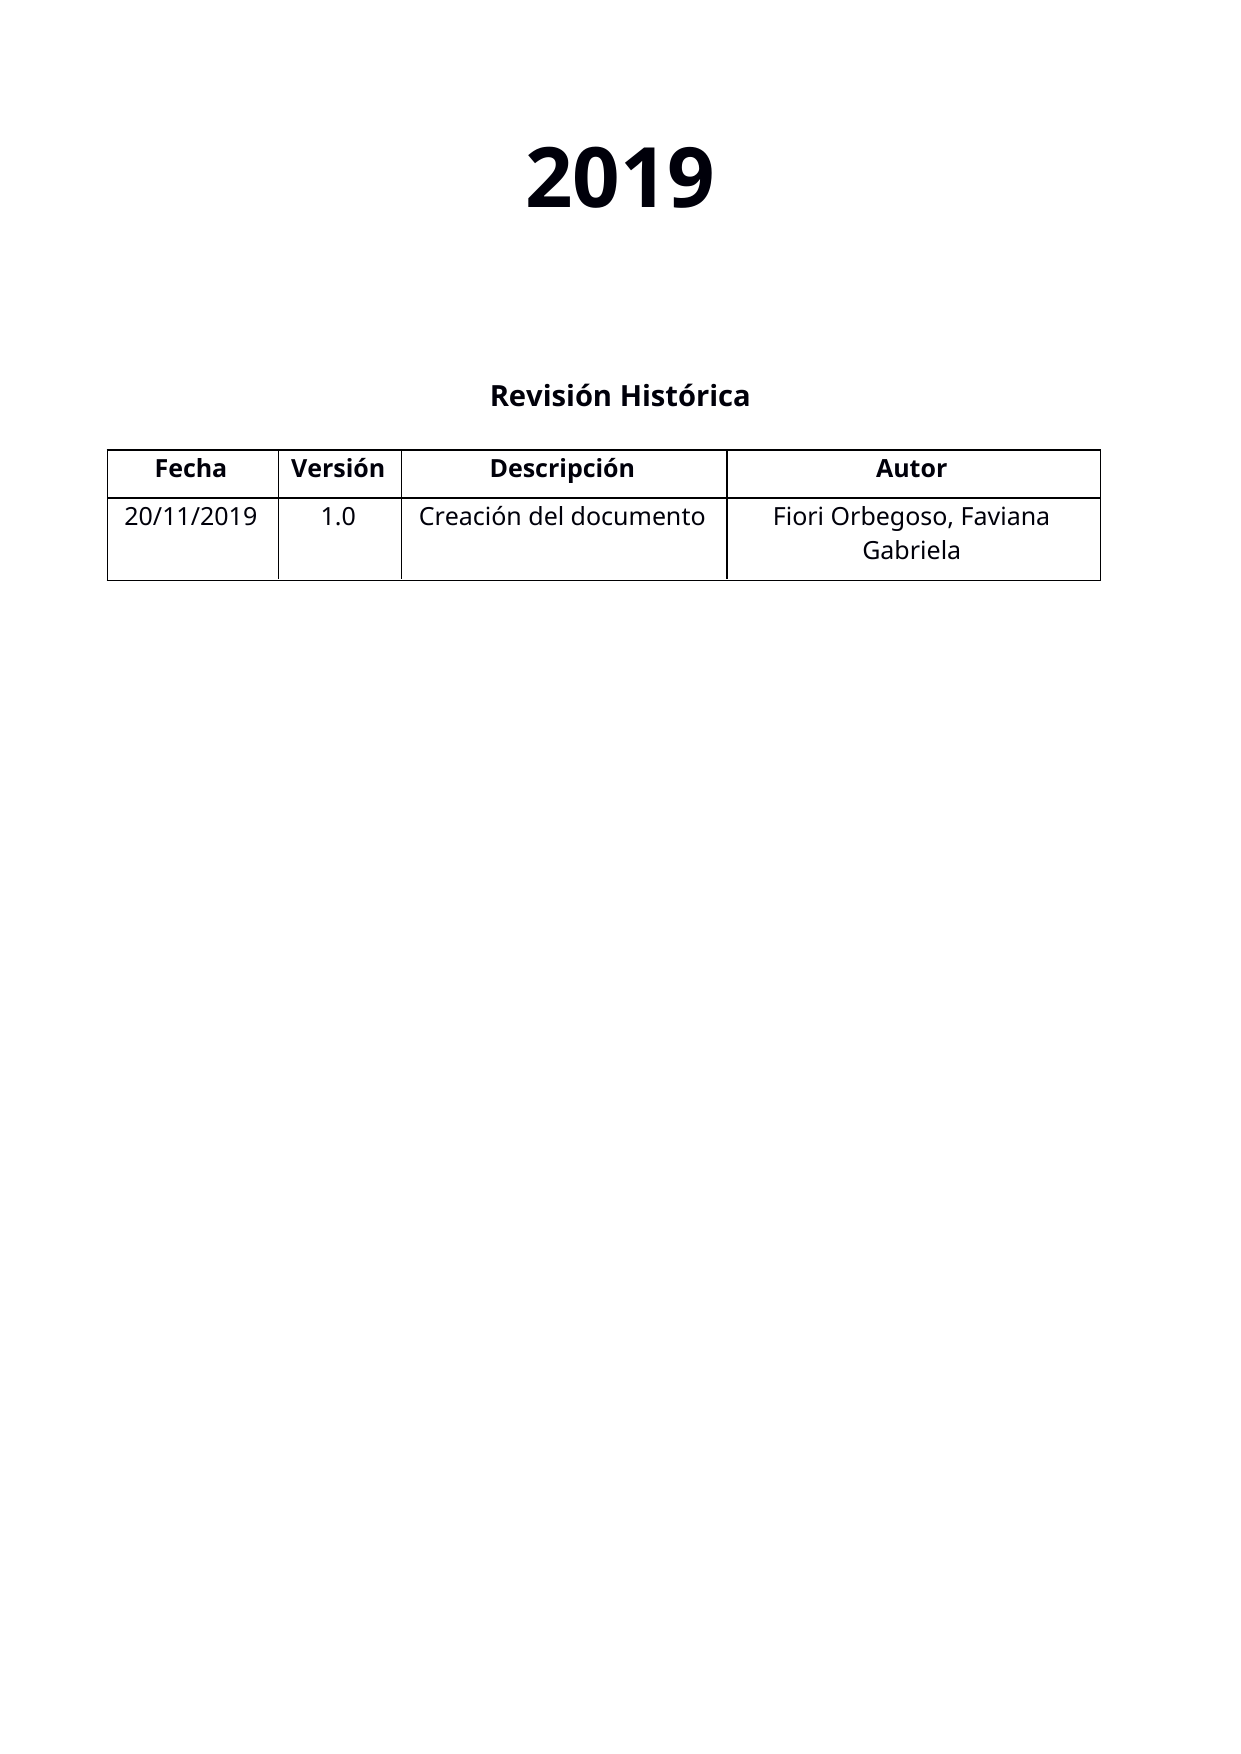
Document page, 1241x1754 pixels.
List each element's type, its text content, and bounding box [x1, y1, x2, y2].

text Revisión Histórica [118, 375, 1122, 415]
table_cell 20/11/2019 [108, 499, 278, 579]
table_cell Creación del documento [402, 499, 726, 579]
table_header Autor [728, 451, 1100, 497]
table_cell 1.0 [279, 499, 401, 579]
table_cell Fiori Orbegoso, Faviana Gabriela [728, 499, 1100, 579]
table_header Versión [279, 451, 401, 497]
text 2019 [118, 118, 1122, 232]
table_header Descripción [402, 451, 726, 497]
table_header Fecha [108, 451, 278, 497]
